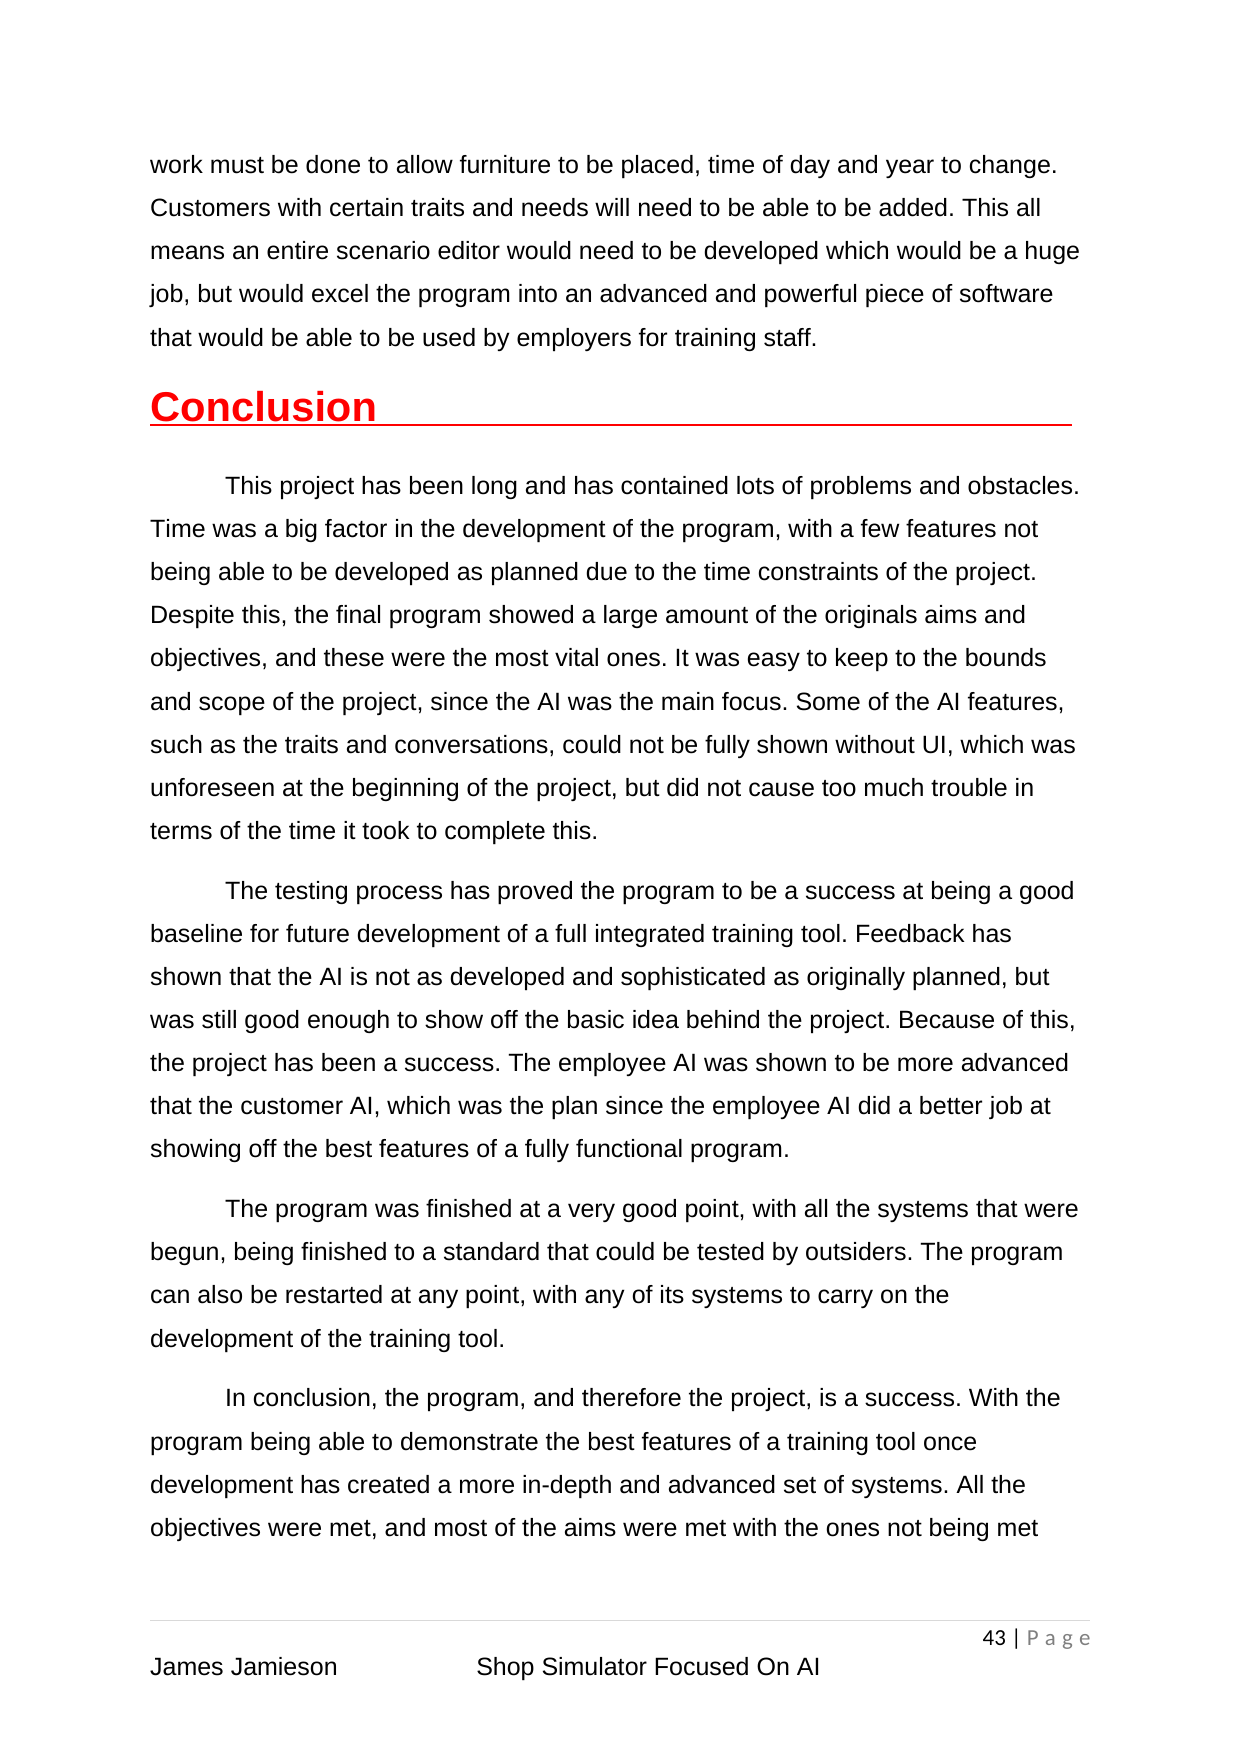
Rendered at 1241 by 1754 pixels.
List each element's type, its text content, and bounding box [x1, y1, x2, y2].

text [150, 150, 1090, 351]
text The program was finished at a very good point, with all the systems that were begun, being finished to a standard that could be tested by outsiders. The program can also be restarted at any point, with any of its systems to carry on the development of the training tool. [150, 1194, 1090, 1352]
text This project has been long and has contained lots of problems and obstacles. Time was a big factor in the development of the program, with a few features not being able to be developed as planned due to the time constraints of the project. Despite this, the final program showed a large amount of the originals aims and objectives, and these were the most vital ones. It was easy to keep to the bounds and scope of the project, since the AI was the main focus. Some of the AI features, such as the traits and conversations, could not be fully shown without UI, which was unforeseen at the beginning of the project, but did not cause too much trouble in terms of the time it took to complete this. [150, 471, 1090, 844]
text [150, 1383, 1090, 1541]
text Conclusion I [150, 382, 1090, 430]
text The testing process has proved the program to be a success at being a good baseline for future development of a full integrated training tool. Feedback has shown that the AI is not as developed and sophisticated as originally planned, but was still good enough to show off the basic idea behind the project. Because of this, the project has been a success. The employee AI was shown to be more advanced that the customer AI, which was the plan since the employee AI did a better job at showing off the best features of a fully functional program. [150, 876, 1090, 1163]
